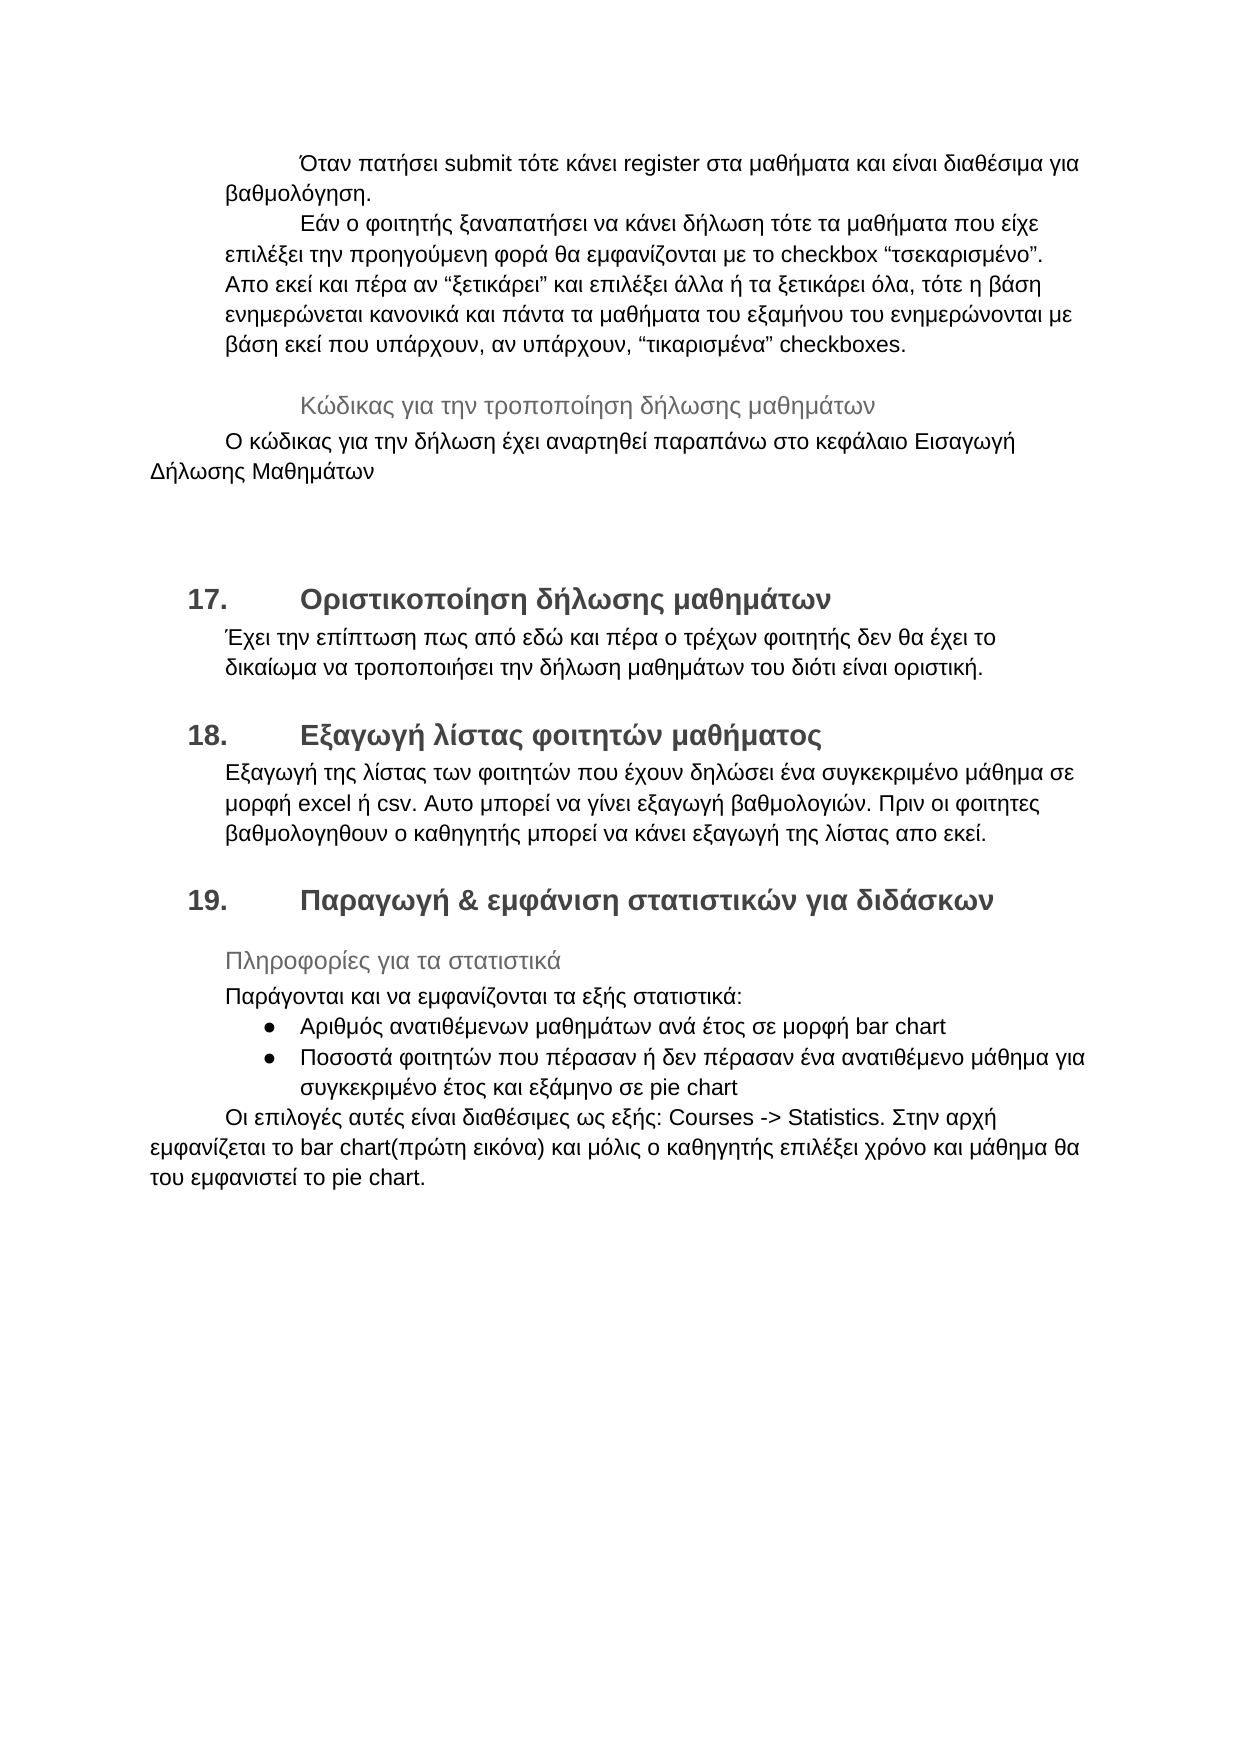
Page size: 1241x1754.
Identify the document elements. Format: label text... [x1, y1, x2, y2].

text Ο κώδικας για την δήλωση έχει αναρτηθεί παραπάνω στο κεφάλαιο Εισαγωγή Δήλωσης Μαθημάτων [150, 428, 1090, 484]
list Αριθμός ανατιθέμενων μαθημάτων ανά έτος σε μορφή bar chart [262, 1013, 1090, 1040]
subtitle Εξαγωγή λίστας φοιτητών μαθήματος [187, 717, 1090, 751]
subtitle Παραγωγή & εμφάνιση στατιστικών για διδάσκων [187, 883, 1090, 917]
text Παράγονται και να εμφανίζονται τα εξής στατιστικά: [225, 983, 1090, 1009]
text Όταν πατήσει submit τότε κάνει register στα μαθήματα και είναι διαθέσιμα για βαθμολόγηση. [225, 150, 1090, 207]
text Εξαγωγή της λίστας των φοιτητών που έχουν δηλώσει ένα συγκεκριμένο μάθημα σε μορφή excel ή csv. Αυτο μπορεί να γίνει εξαγωγή βαθμολογιών. Πριν οι φοιτητες βαθμολογηθουν ο καθηγητής μπορεί να κάνει εξαγωγή της λίστας απο εκεί. [225, 759, 1090, 846]
text Έχει την επίπτωση πως από εδώ και πέρα ο τρέχων φοιτητής δεν θα έχει το δικαίωμα να τροποποιήσει την δήλωση μαθημάτων του διότι είναι οριστική. [225, 624, 1090, 680]
text Οι επιλογές αυτές είναι διαθέσιμες ως εξής: Courses -> Statistics. Στην αρχή εμφανίζεται το bar chart(πρώτη εικόνα) και μόλις ο καθηγητής επιλέξει χρόνο και μάθημα θα του εμφανιστεί το pie chart. [150, 1104, 1090, 1191]
subtitle Κώδικας για την τροποποίηση δήλωσης μαθημάτων [225, 391, 1090, 419]
list Ποσοστά φοιτητών που πέρασαν ή δεν πέρασαν ένα ανατιθέμενο μάθημα για συγκεκριμένο έτος και εξάμηνο σε pie chart [262, 1043, 1090, 1100]
text Εάν ο φοιτητής ξαναπατήσει να κάνει δήλωση τότε τα μαθήματα που είχε επιλέξει την προηγούμενη φορά θα εμφανίζονται με το checkbox “τσεκαρισμένο”. Απο εκεί και πέρα αν “ξετικάρει” και επιλέξει άλλα ή τα ξετικάρει όλα, τότε η βάση ενημερώνεται κανονικά και πάντα τα μαθήματα του εξαμήνου του ενημερώνονται με βάση εκεί που υπάρχουν, αν υπάρχουν, “τικαρισμένα” checkboxes. [225, 210, 1090, 358]
subtitle Οριστικοποίηση δήλωσης μαθημάτων [187, 582, 1090, 615]
subtitle Πληροφορίες για τα στατιστικά [225, 946, 1090, 975]
